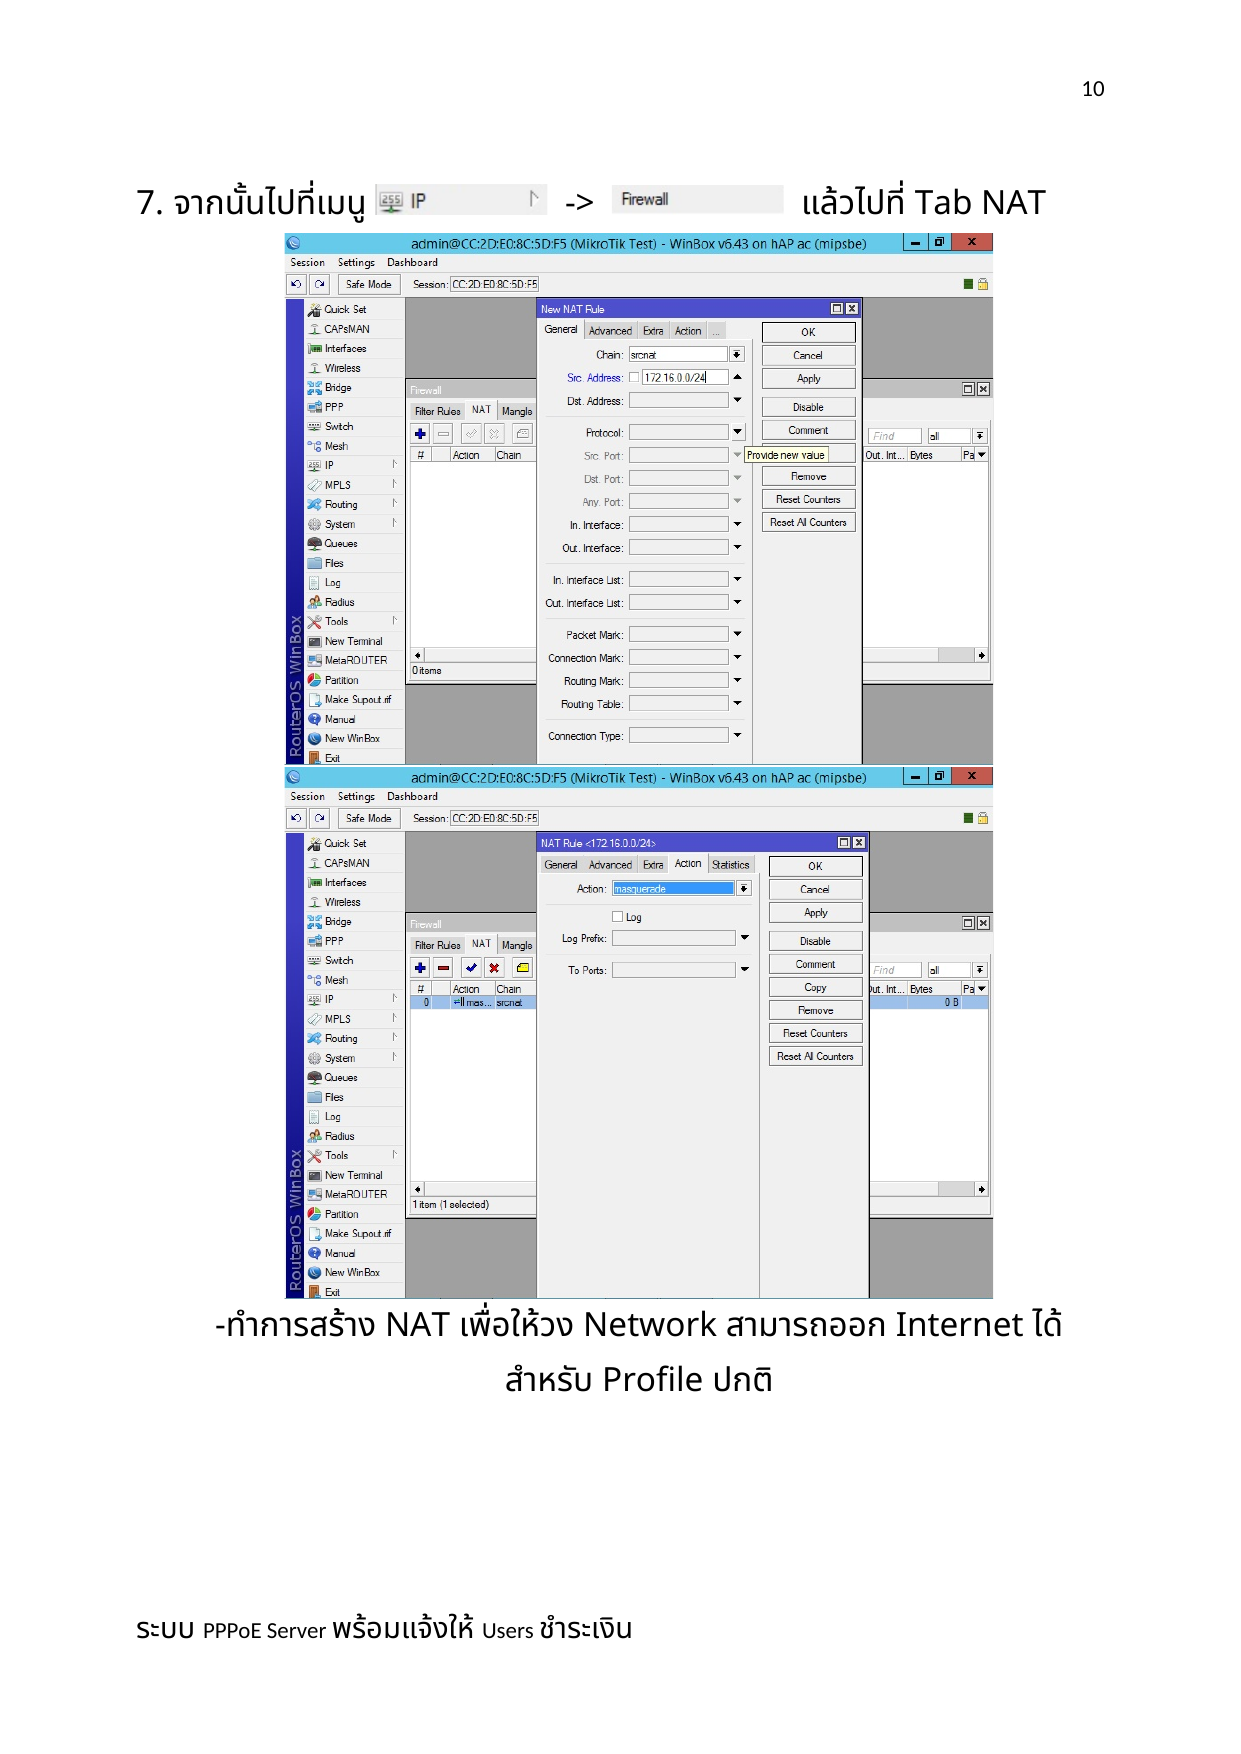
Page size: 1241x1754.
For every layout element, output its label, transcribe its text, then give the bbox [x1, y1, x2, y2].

picture [284, 767, 994, 1299]
picture [611, 185, 784, 215]
picture [375, 184, 548, 215]
list -ทำการสร้าง NAT เพื่อให้วง Network สามารถออก Internet ได้สำหรับ Profile ปกติ [173, 1301, 1104, 1406]
list จากนั้นไปที่เมนู -> แล้วไปที่ Tab NAT [136, 179, 1104, 229]
picture [284, 233, 994, 765]
